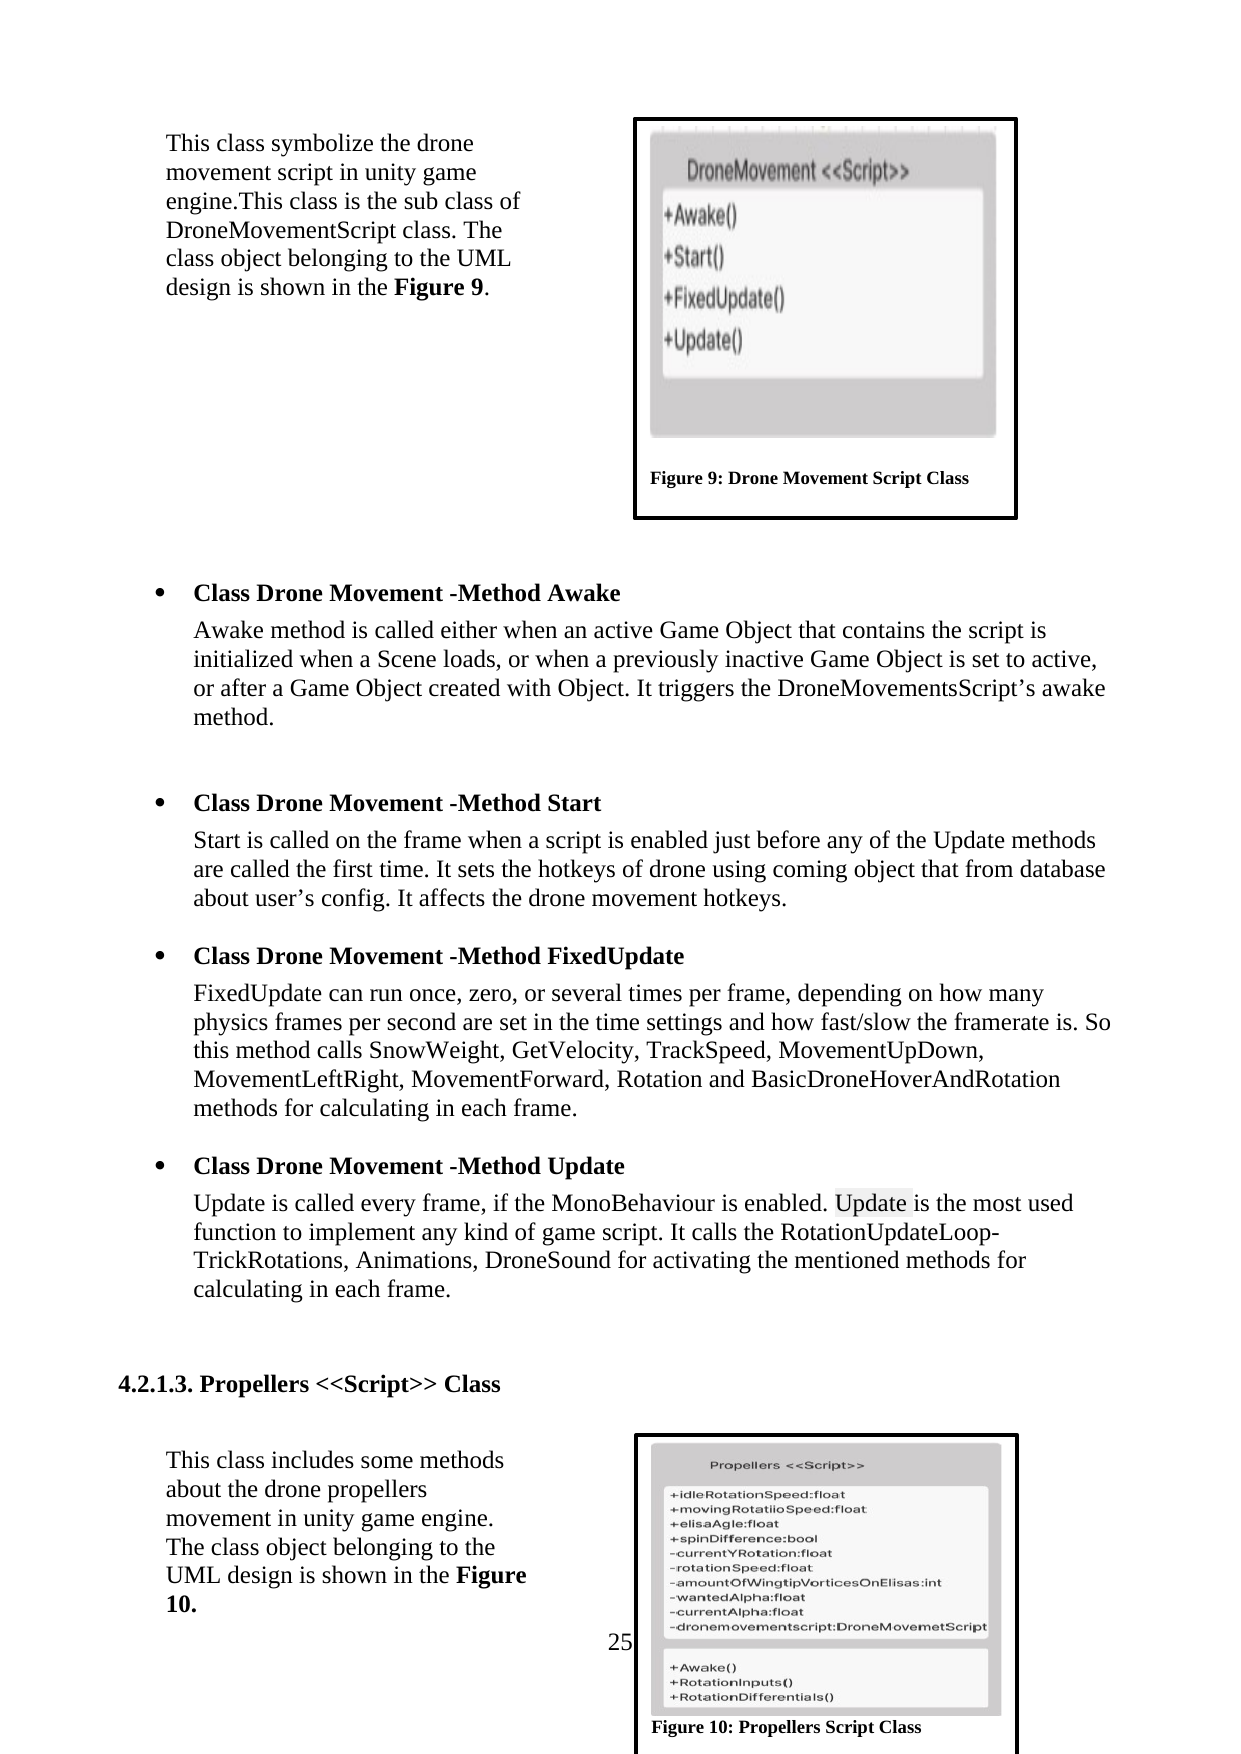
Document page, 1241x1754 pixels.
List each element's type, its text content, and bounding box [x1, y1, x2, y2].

subtitle Class Drone Movement -Method Awake [156, 578, 1122, 607]
subtitle Class Drone Movement -Method Start [156, 788, 1122, 817]
text Update is called every frame, if the MonoBehaviour is enabled. Update is the most used function to implement any kind of game script. It calls the RotationUpdateLoop-TrickRotations, Animations, DroneSound for activating the mentioned methods for calculating in each frame. [193, 1188, 1122, 1303]
subtitle Class Drone Movement -Method Update [156, 1151, 1122, 1180]
text FixedUpdate can run once, zero, or several times per frame, depending on how many physics frames per second are set in the time settings and how fast/slow the framerate is. So this method calls SnowWeight, GetVelocity, TrackSpeed, MovementUpDown, MovementLeftRight, MovementForward, Rotation and BasicDroneHoverAndRotation methods for calculating in each frame. [193, 978, 1122, 1122]
list Awake method is called either when an active Game Object that contains the script is initialized when a Scene loads, or when a previously inactive Game Object is set to active, or after a Game Object created with Object. It triggers the DroneMovementsScript’s awake method. [193, 616, 1122, 731]
text Start is called on the frame when a script is enabled just before any of the Update methods are called the first time. It sets the hotkeys of drone using coming object that from database about user’s config. It affects the drone movement hotkeys. [193, 826, 1122, 912]
picture [651, 1442, 1002, 1716]
picture [649, 126, 997, 438]
subtitle 4.2.1.3. Propellers <<Script>> Class [118, 1369, 1122, 1398]
subtitle Class Drone Movement -Method FixedUpdate [156, 941, 1122, 970]
